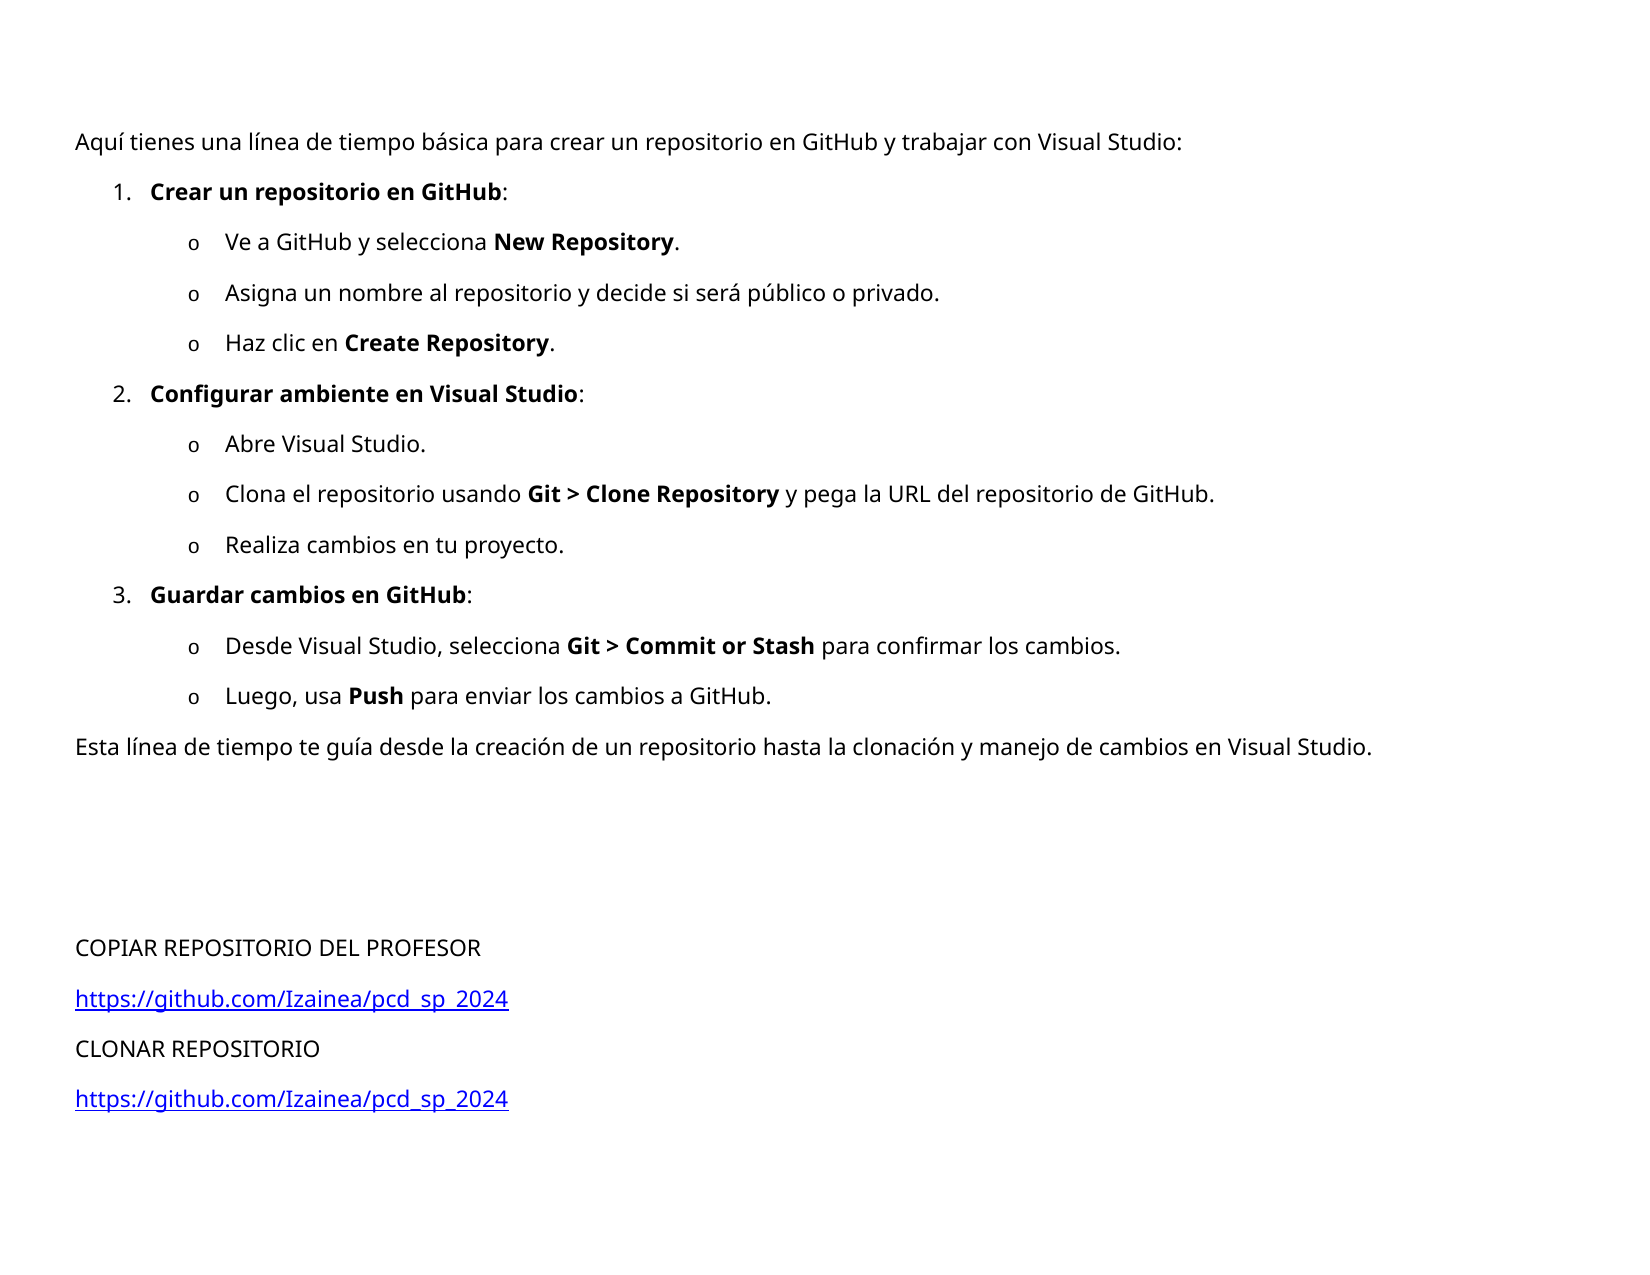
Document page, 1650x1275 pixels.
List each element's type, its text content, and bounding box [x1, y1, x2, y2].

list Luego, usa Push para enviar los cambios a GitHub. [187, 680, 1575, 711]
list Configurar ambiente en Visual Studio: [112, 377, 1575, 409]
list Clona el repositorio usando Git > Clone Repository y pega la URL del repositorio de GitHub. [187, 478, 1575, 509]
text https://github.com/Izainea/pcd_sp_2024 [75, 1083, 1575, 1114]
list Crear un repositorio en GitHub: [112, 176, 1575, 207]
list Guardar cambios en GitHub: [112, 579, 1575, 610]
text Esta línea de tiempo te guía desde la creación de un repositorio hasta la clonación y manejo de cambios en Visual Studio. [75, 730, 1575, 762]
text CLONAR REPOSITORIO [75, 1033, 1575, 1064]
text Aquí tienes una línea de tiempo básica para crear un repositorio en GitHub y trabajar con Visual Studio: [75, 125, 1575, 157]
list Ve a GitHub y selecciona New Repository. [187, 226, 1575, 257]
list Desde Visual Studio, selecciona Git > Commit or Stash para confirmar los cambios. [187, 629, 1575, 661]
text COPIAR REPOSITORIO DEL PROFESOR [75, 932, 1575, 963]
list Abre Visual Studio. [187, 428, 1575, 459]
list Haz clic en Create Repository. [187, 327, 1575, 358]
list Realiza cambios en tu proyecto. [187, 529, 1575, 560]
text https://github.com/Izainea/pcd_sp_2024 [75, 982, 1575, 1014]
list Asigna un nombre al repositorio y decide si será público o privado. [187, 277, 1575, 308]
